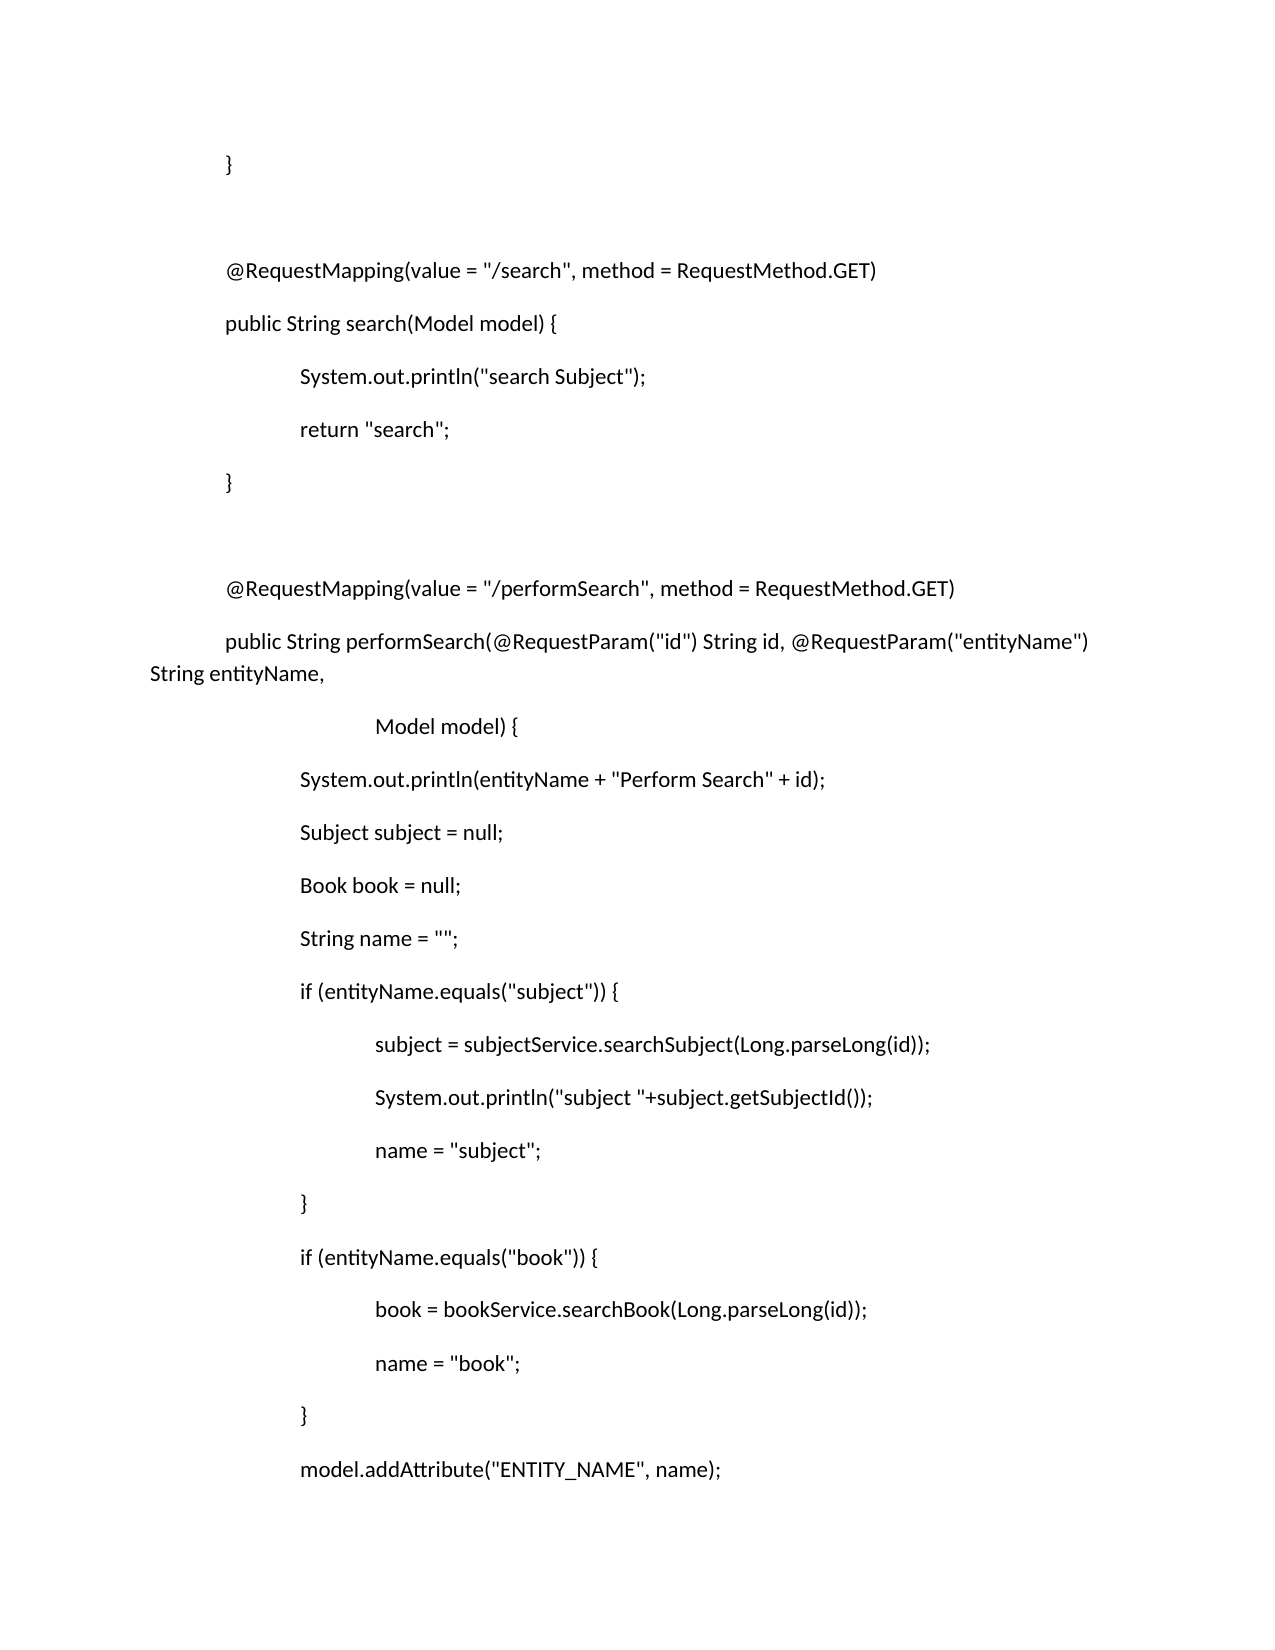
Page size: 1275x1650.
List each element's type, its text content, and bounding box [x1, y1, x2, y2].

text } [150, 1402, 1125, 1430]
text } [150, 468, 1125, 496]
text Book book = null; [150, 871, 1125, 899]
text System.out.println("search Subject"); [150, 362, 1125, 390]
text @RequestMapping(value = "/search", method = RequestMethod.GET) [150, 256, 1125, 284]
text public String search(Model model) { [150, 309, 1125, 337]
text @RequestMapping(value = "/performSearch", method = RequestMethod.GET) [150, 574, 1125, 602]
text model.addAttribute("ENTITY_NAME", name); [150, 1455, 1125, 1483]
text if (entityName.equals("book")) { [150, 1243, 1125, 1271]
text name = "book"; [150, 1349, 1125, 1377]
text } [150, 1189, 1125, 1218]
text return "search"; [150, 415, 1125, 443]
text book = bookService.searchBook(Long.parseLong(id)); [150, 1296, 1125, 1324]
text System.out.println(entityName + "Perform Search" + id); [150, 765, 1125, 793]
text if (entityName.equals("subject")) { [150, 977, 1125, 1006]
text } [150, 150, 1125, 178]
text Subject subject = null; [150, 818, 1125, 846]
text public String performSearch(@RequestParam("id") String id, @RequestParam("entityName") String entityName, [150, 627, 1125, 687]
text name = "subject"; [150, 1137, 1125, 1164]
text subject = subjectService.searchSubject(Long.parseLong(id)); [150, 1031, 1125, 1058]
text Model model) { [150, 712, 1125, 740]
text String name = ""; [150, 924, 1125, 952]
text System.out.println("subject "+subject.getSubjectId()); [150, 1083, 1125, 1112]
